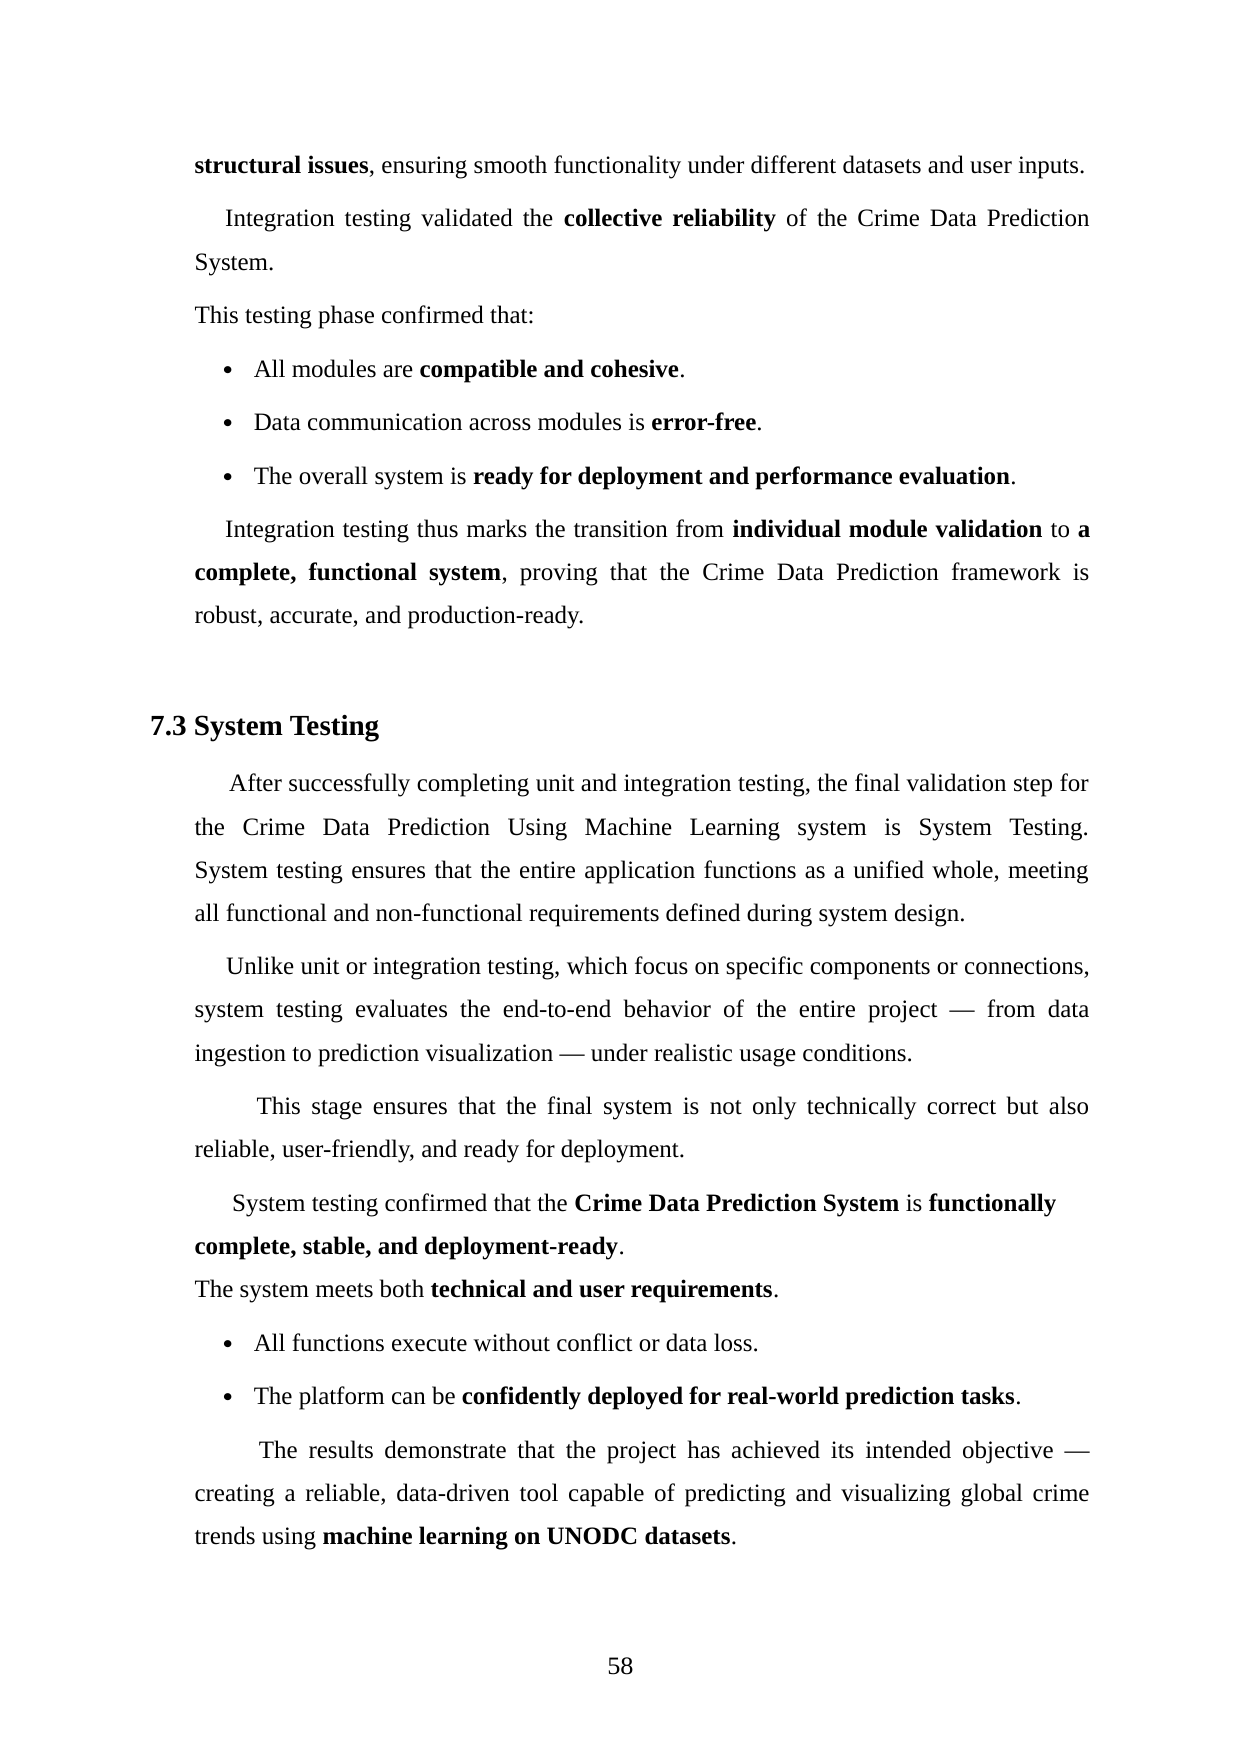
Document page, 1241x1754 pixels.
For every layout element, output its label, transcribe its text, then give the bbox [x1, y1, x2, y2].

text After successfully completing unit and integration testing, the final validation step for the Crime Data Prediction Using Machine Learning system is System Testing. System testing ensures that the entire application functions as a unified whole, meeting all functional and non-functional requirements defined during system design. [194, 768, 1090, 927]
list Data communication across modules is error-free. [224, 407, 1090, 436]
list All functions execute without conflict or data loss. [224, 1328, 1090, 1356]
text Integration testing thus marks the transition from individual module validation to a complete, functional system, proving that the Crime Data Prediction framework is robust, accurate, and production-ready. [194, 514, 1090, 629]
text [194, 150, 1090, 179]
list All modules are compatible and cohesive. [224, 354, 1090, 382]
list The platform can be confidently deployed for real-world prediction tasks. [224, 1381, 1090, 1410]
list The overall system is ready for deployment and performance evaluation. [224, 461, 1090, 489]
text This testing phase confirmed that: [194, 300, 1090, 329]
text The results demonstrate that the project has achieved its intended objective — creating a reliable, data-driven tool capable of predicting and visualizing global crime trends using machine learning on UNODC datasets. [194, 1435, 1090, 1550]
text 7.3 System Testing [150, 708, 1090, 741]
text Integration testing validated the collective reliability of the Crime Data Prediction System. [194, 203, 1090, 275]
text This stage ensures that the final system is not only technically correct but also reliable, user-friendly, and ready for deployment. [194, 1091, 1090, 1163]
text System testing confirmed that the Crime Data Prediction System is functionally complete, stable, and deployment-ready. The system meets both technical and user requirements. [194, 1188, 1090, 1303]
text Unlike unit or integration testing, which focus on specific components or connections, system testing evaluates the end-to-end behavior of the entire project — from data ingestion to prediction visualization — under realistic usage conditions. [194, 951, 1090, 1066]
